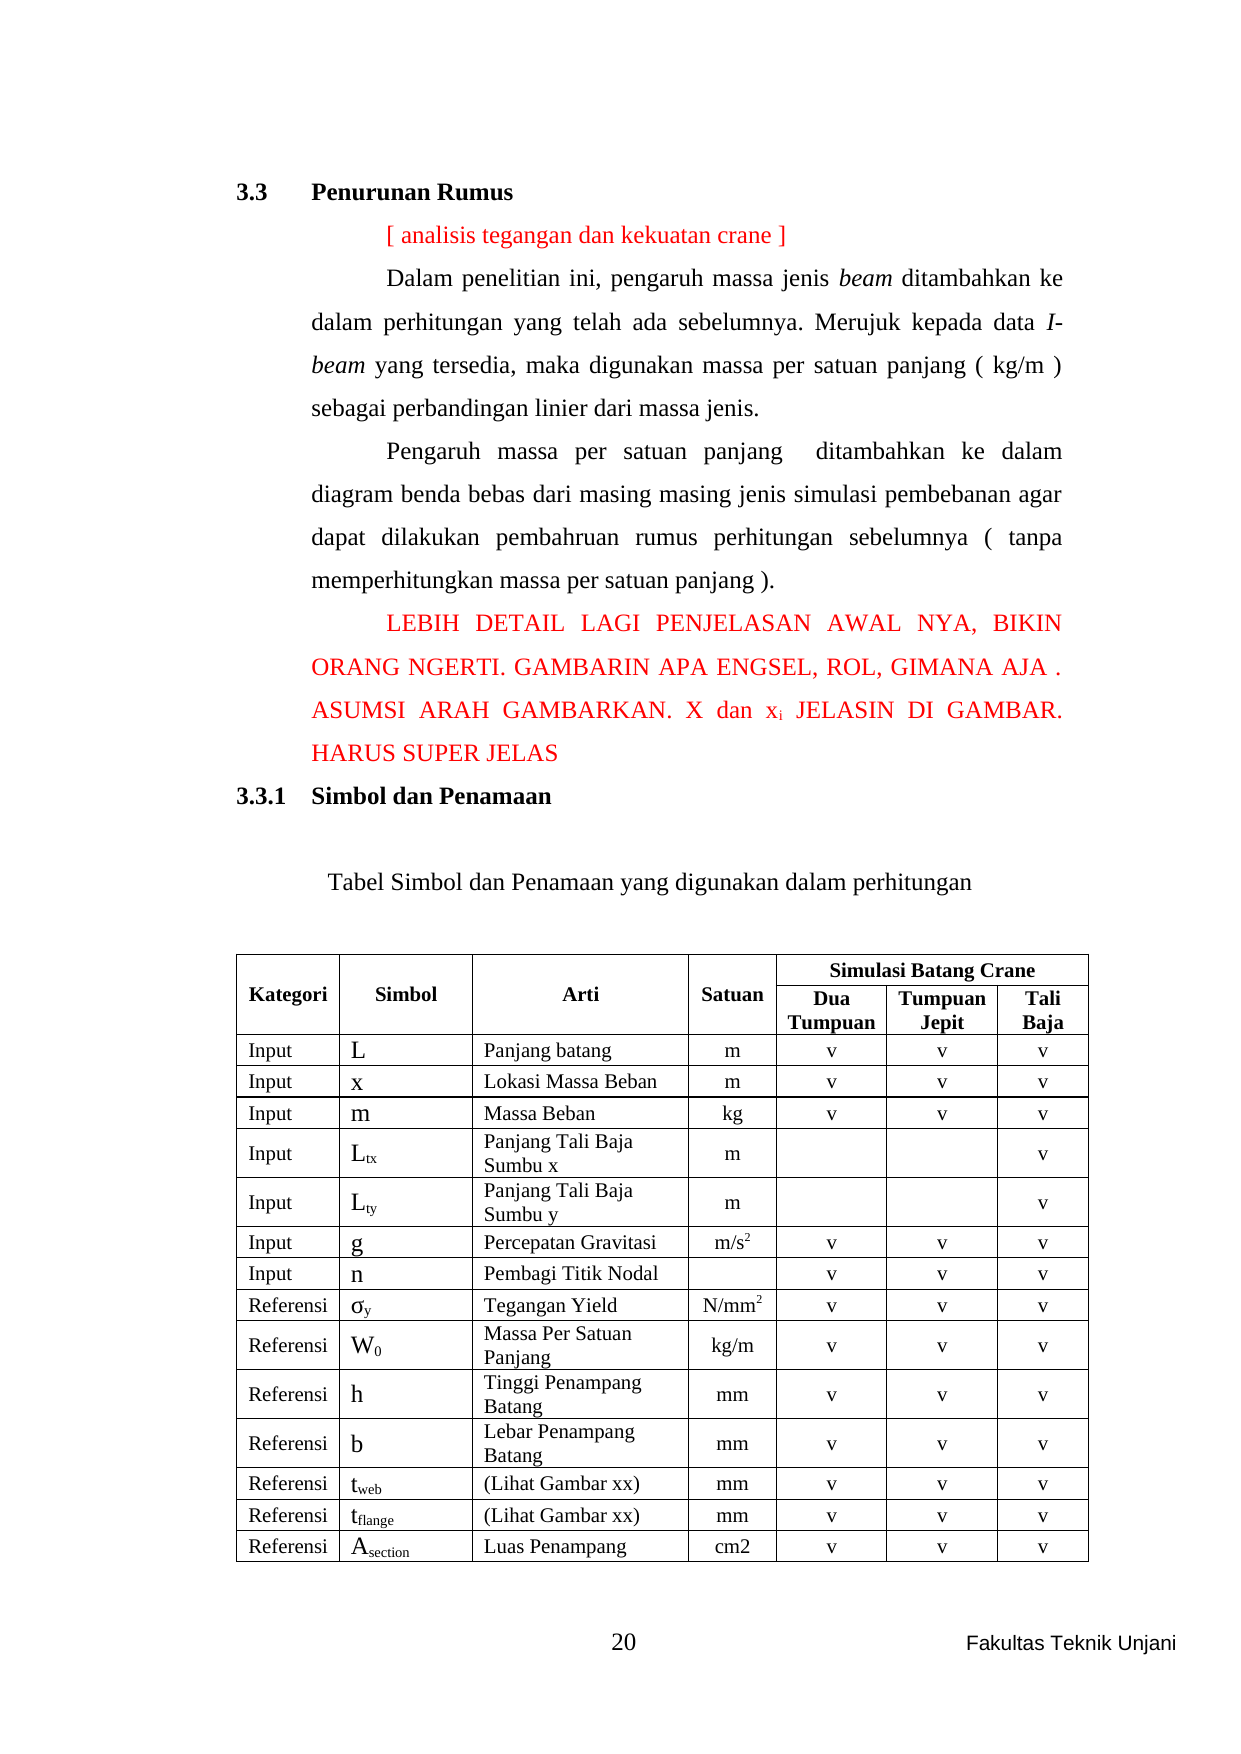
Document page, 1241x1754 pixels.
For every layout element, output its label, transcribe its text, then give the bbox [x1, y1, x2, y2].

table_cell Lty [340, 1178, 472, 1226]
table_cell v [887, 1227, 997, 1257]
table_header Simbol [340, 955, 472, 1034]
table_cell Input [237, 1258, 339, 1288]
table_cell Tinggi Penampang Batang [473, 1370, 688, 1418]
text Tabel Simbol dan Penamaan yang digunakan dalam perhitungan [236, 867, 1063, 896]
subtitle 3.3 Penurunan Rumus [236, 177, 1063, 206]
table_cell [777, 1178, 886, 1226]
table_cell L [340, 1035, 472, 1065]
table_cell v [998, 1098, 1088, 1128]
table_cell (Lihat Gambar xx) [473, 1500, 688, 1530]
table_cell Panjang batang [473, 1035, 688, 1065]
table_cell v [998, 1500, 1088, 1530]
table_cell v [777, 1370, 886, 1418]
table_cell Pembagi Titik Nodal [473, 1258, 688, 1288]
table_cell v [777, 1227, 886, 1257]
table_cell v [887, 1290, 997, 1320]
table_cell v [998, 1290, 1088, 1320]
table_cell v [887, 1500, 997, 1530]
table_cell [689, 1258, 776, 1288]
table_cell mm [689, 1500, 776, 1530]
table_cell v [777, 1468, 886, 1498]
table_cell mm [689, 1468, 776, 1498]
table_cell Panjang Tali Baja Sumbu x [473, 1129, 688, 1177]
table_cell kg [689, 1098, 776, 1128]
table_cell v [998, 1066, 1088, 1096]
table_cell b [340, 1419, 472, 1467]
table_cell v [777, 1290, 886, 1320]
table_cell v [887, 1035, 997, 1065]
table_cell Massa Per Satuan Panjang [473, 1321, 688, 1369]
table_cell m [340, 1098, 472, 1128]
table_cell v [887, 1531, 997, 1561]
table_cell Input [237, 1035, 339, 1065]
table_cell Input [237, 1129, 339, 1177]
table_cell [887, 1129, 997, 1177]
table_cell Referensi [237, 1500, 339, 1530]
table_cell v [887, 1370, 997, 1418]
table_cell v [777, 1035, 886, 1065]
table_cell v [998, 1227, 1088, 1257]
table_header Kategori [237, 955, 339, 1034]
table_cell Input [237, 1066, 339, 1096]
table_cell tweb [340, 1468, 472, 1498]
table_cell v [998, 1468, 1088, 1498]
table_cell m/s2 [689, 1227, 776, 1257]
table_cell v [777, 1419, 886, 1467]
table_cell v [998, 1321, 1088, 1369]
table_cell v [887, 1468, 997, 1498]
table_cell Lokasi Massa Beban [473, 1066, 688, 1096]
table_cell Referensi [237, 1321, 339, 1369]
table_cell Lebar Penampang Batang [473, 1419, 688, 1467]
table_cell v [887, 1258, 997, 1288]
table_cell mm [689, 1419, 776, 1467]
table_cell v [998, 1129, 1088, 1177]
table_cell v [887, 1066, 997, 1096]
table_cell v [777, 1066, 886, 1096]
table_cell [887, 1178, 997, 1226]
text Pengaruh massa per satuan panjang ditambahkan ke dalam diagram benda bebas dari masing masing jenis simulasi pembebanan agar dapat dilakukan pembahruan rumus perhitungan sebelumnya ( tanpa memperhitungkan massa per satuan panjang ). [311, 436, 1063, 594]
table_header Simulasi Batang Crane [777, 955, 1088, 985]
table_cell n [340, 1258, 472, 1288]
table_cell v [998, 1419, 1088, 1467]
table_cell v [998, 1035, 1088, 1065]
table_cell m [689, 1178, 776, 1226]
table_cell v [998, 1531, 1088, 1561]
table_cell cm2 [689, 1531, 776, 1561]
text [ analisis tegangan dan kekuatan crane ] [311, 220, 1063, 249]
table_cell x [340, 1066, 472, 1096]
table_cell g [340, 1227, 472, 1257]
table_cell [777, 1129, 886, 1177]
table_cell kg/m [689, 1321, 776, 1369]
table_cell h [340, 1370, 472, 1418]
text Dalam penelitian ini, pengaruh massa jenis beam ditambahkan ke dalam perhitungan yang telah ada sebelumnya. Merujuk kepada data I-beam yang tersedia, maka digunakan massa per satuan panjang ( kg/m ) sebagai perbandingan linier dari massa jenis. [311, 263, 1063, 422]
table_cell v [777, 1098, 886, 1128]
table_cell Tegangan Yield [473, 1290, 688, 1320]
table_cell Input [237, 1178, 339, 1226]
table_cell v [998, 1178, 1088, 1226]
table_cell Tumpuan Jepit [887, 986, 997, 1034]
table_cell (Lihat Gambar xx) [473, 1468, 688, 1498]
subtitle 3.3.1 Simbol dan Penamaan [236, 781, 1063, 810]
table_cell W0 [340, 1321, 472, 1369]
table_cell N/mm2 [689, 1290, 776, 1320]
table_cell v [777, 1321, 886, 1369]
table_cell v [777, 1500, 886, 1530]
text LEBIH DETAIL LAGI PENJELASAN AWAL NYA, BIKIN ORANG NGERTI. GAMBARIN APA ENGSEL, ROL, GIMANA AJA . ASUMSI ARAH GAMBARKAN. X dan xi JELASIN DI GAMBAR. HARUS SUPER JELAS [311, 608, 1063, 767]
table_cell Referensi [237, 1531, 339, 1561]
table_cell Referensi [237, 1468, 339, 1498]
table_cell v [887, 1098, 997, 1128]
table_cell m [689, 1035, 776, 1065]
table_header Satuan [689, 955, 776, 1034]
table_cell Referensi [237, 1290, 339, 1320]
table_cell Referensi [237, 1419, 339, 1467]
table_cell v [998, 1258, 1088, 1288]
table_cell Input [237, 1227, 339, 1257]
table_cell Asection [340, 1531, 472, 1561]
table_cell Percepatan Gravitasi [473, 1227, 688, 1257]
table_cell Luas Penampang [473, 1531, 688, 1561]
table_cell Ltx [340, 1129, 472, 1177]
table_cell m [689, 1129, 776, 1177]
table_cell mm [689, 1370, 776, 1418]
table_cell Panjang Tali Baja Sumbu y [473, 1178, 688, 1226]
table_cell Massa Beban [473, 1098, 688, 1128]
table_cell v [998, 1370, 1088, 1418]
table_cell v [777, 1531, 886, 1561]
table_cell m [689, 1066, 776, 1096]
table_cell v [887, 1419, 997, 1467]
table_cell Dua Tumpuan [777, 986, 886, 1034]
table_cell σy [340, 1290, 472, 1320]
table_cell tflange [340, 1500, 472, 1530]
table_cell v [777, 1258, 886, 1288]
table_header Arti [473, 955, 688, 1034]
table_cell Tali Baja [998, 986, 1088, 1034]
table_cell Input [237, 1098, 339, 1128]
table_cell v [887, 1321, 997, 1369]
table_cell Referensi [237, 1370, 339, 1418]
